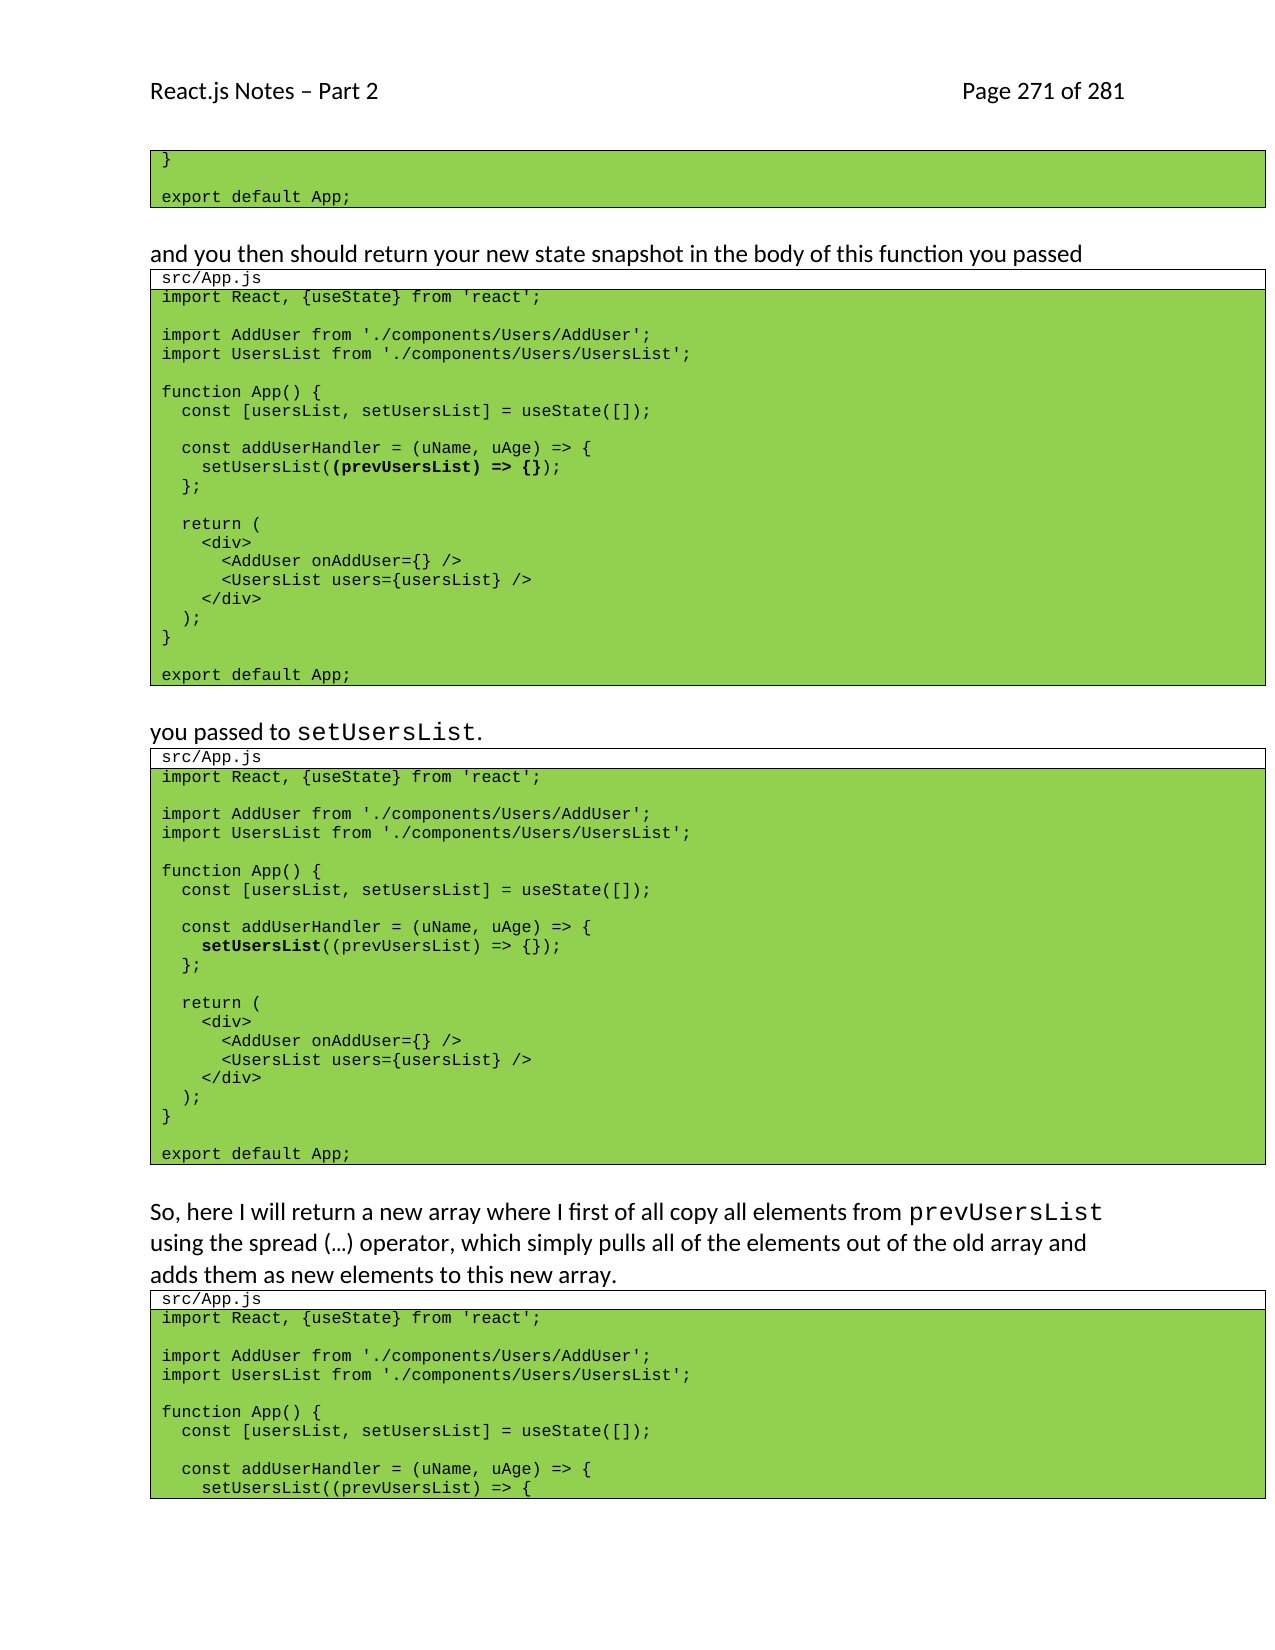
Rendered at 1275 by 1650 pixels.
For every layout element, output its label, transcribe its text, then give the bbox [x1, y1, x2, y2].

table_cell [151, 1310, 1265, 1498]
table_header src/App.js [151, 749, 1265, 768]
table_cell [151, 151, 1265, 207]
table_header src/App.js [151, 270, 1265, 288]
table_header src/App.js [151, 1291, 1265, 1309]
text and you then should return your new state snapshot in the body of this function you passed [150, 239, 1125, 269]
text you passed to setUsersList. [150, 717, 1125, 748]
text So, here I will return a new array where I first of all copy all elements from prevUsersList using the spread (…) operator, which simply pulls all of the elements out of the old array and adds them as new elements to this new array. [150, 1196, 1125, 1290]
